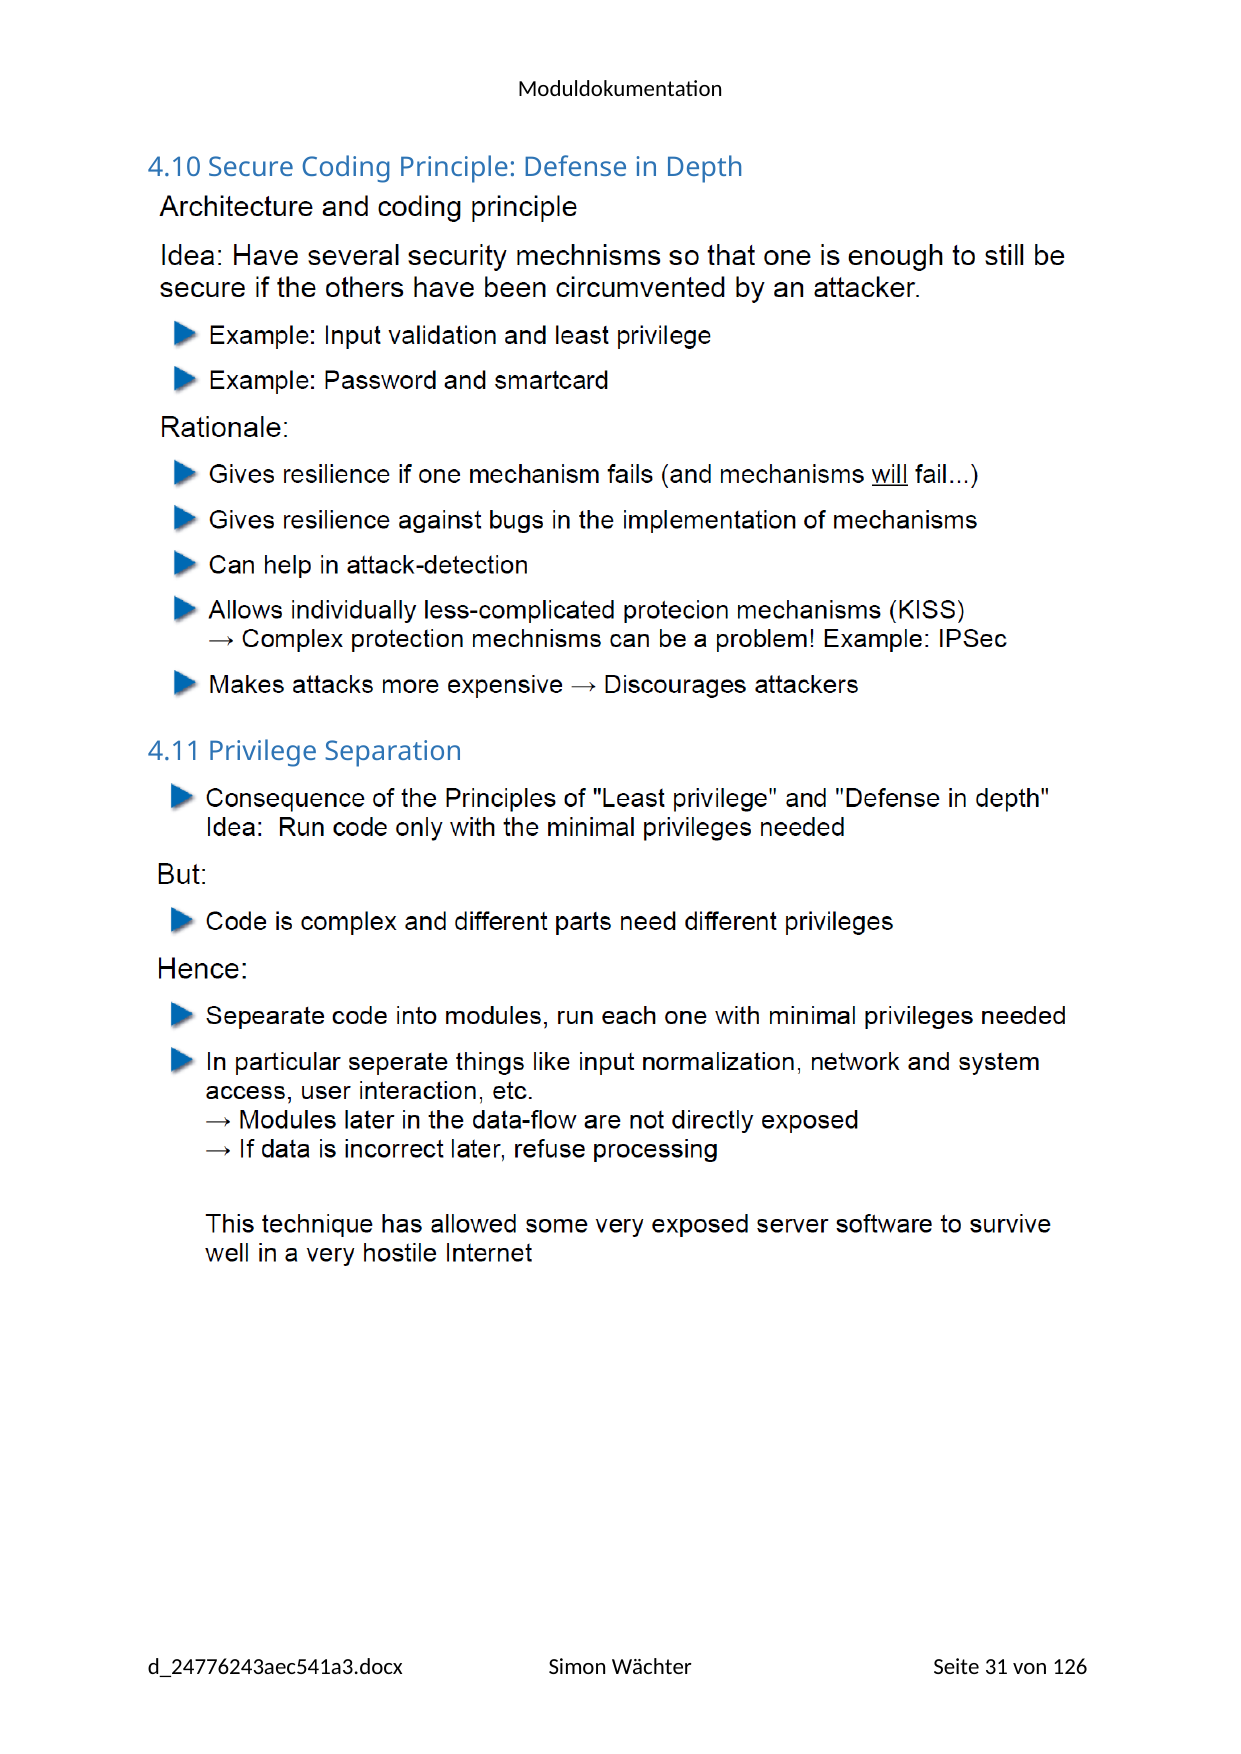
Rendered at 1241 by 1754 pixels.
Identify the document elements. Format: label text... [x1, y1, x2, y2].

picture [147, 187, 1093, 712]
subtitle Secure Coding Principle: Defense in Depth [148, 148, 1093, 184]
picture [147, 770, 1093, 1278]
subtitle Privilege Separation [148, 731, 1093, 768]
